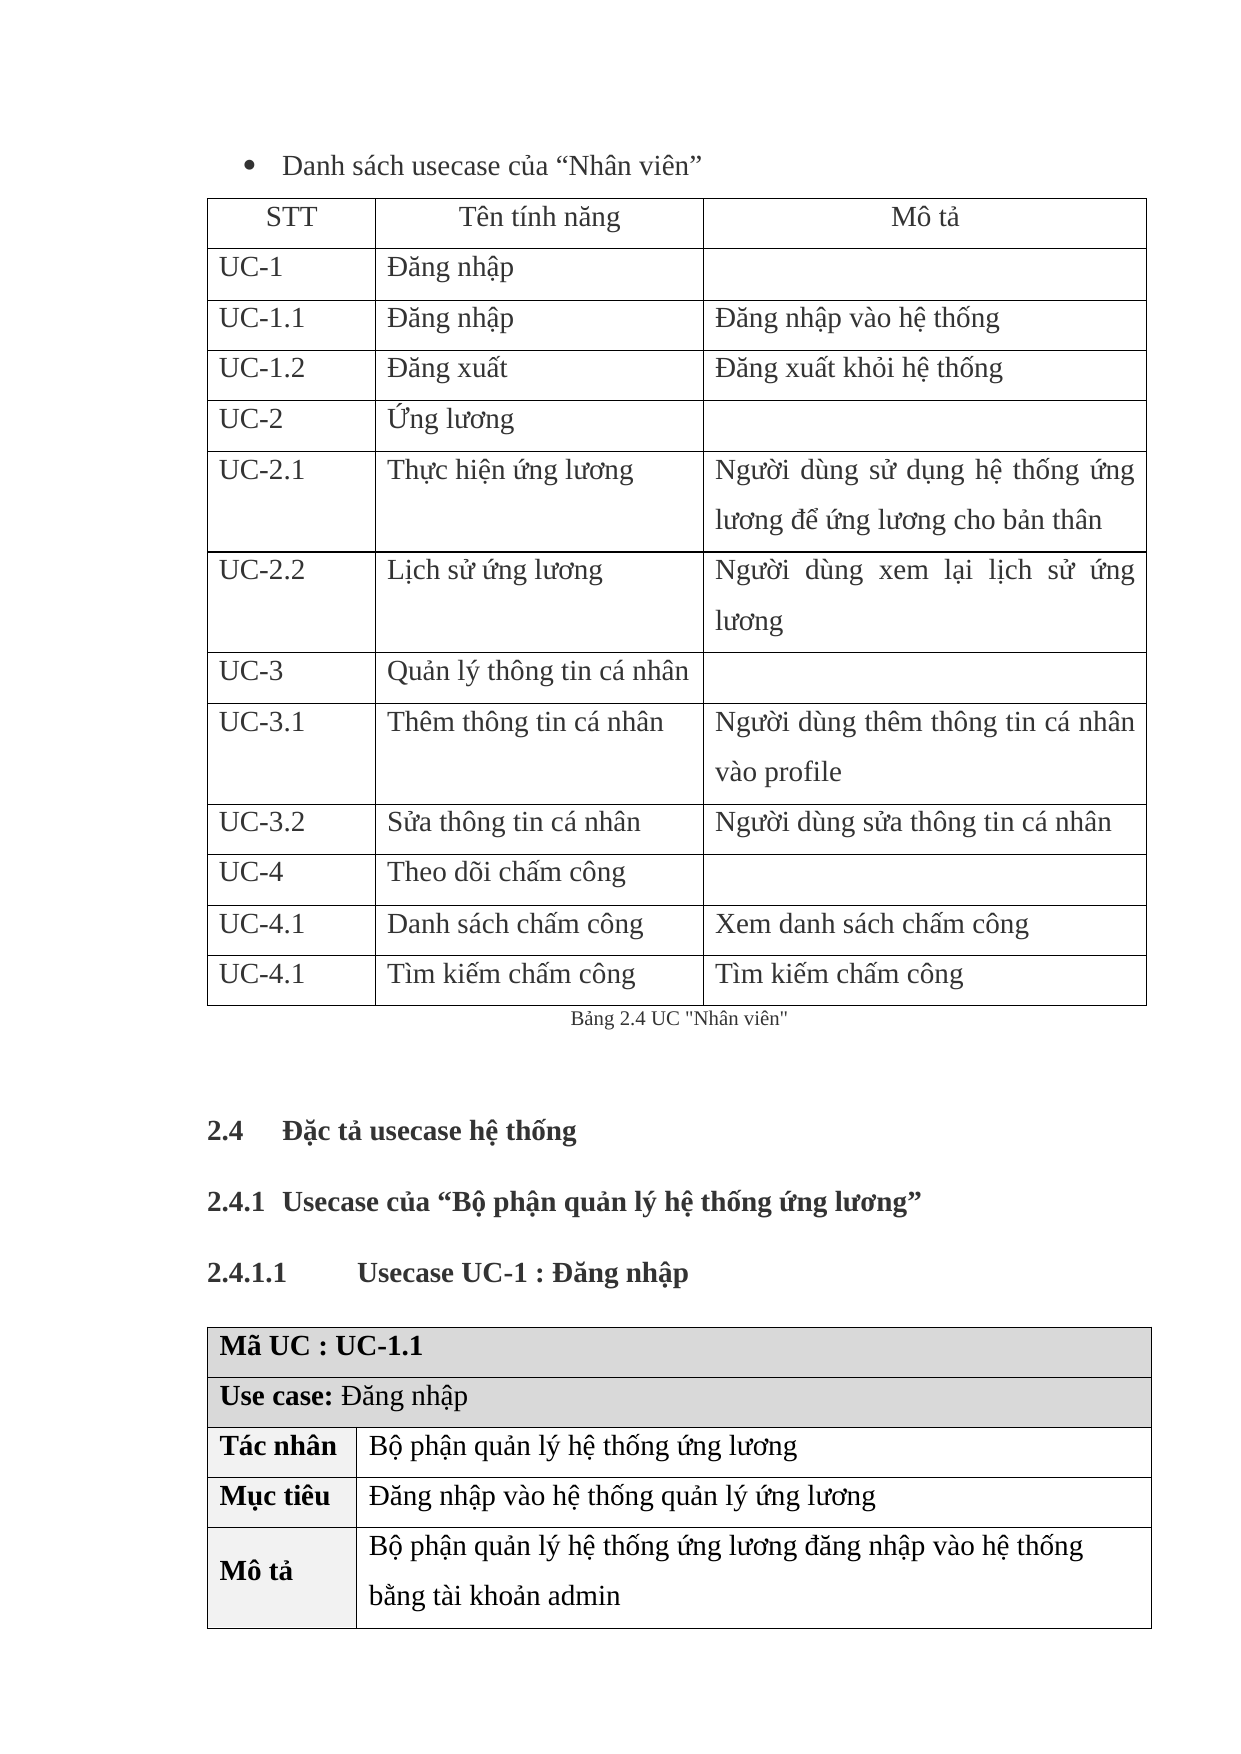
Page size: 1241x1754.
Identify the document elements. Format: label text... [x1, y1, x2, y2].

table_cell UC-4.1 [208, 906, 375, 955]
table_cell Use case: Đăng nhập [208, 1378, 1151, 1427]
table_cell Người dùng thêm thông tin cá nhân vào profile [704, 704, 1146, 803]
table_cell Thực hiện ứng lương [376, 452, 703, 551]
table_cell UC-3.1 [208, 704, 375, 803]
table_cell UC-1 [208, 249, 375, 299]
text Bảng . UC "Nhân viên" [207, 1006, 1152, 1030]
table_cell Tác nhân [208, 1428, 356, 1477]
table_cell Theo dõi chấm công [376, 855, 703, 905]
table_cell Người dùng sửa thông tin cá nhân [704, 805, 1146, 853]
table_cell Mô tả [208, 1528, 356, 1627]
table_cell [704, 653, 1146, 703]
subtitle Đặc tả usecase hệ thống [207, 1113, 1152, 1147]
table_cell UC-2.2 [208, 553, 375, 652]
table_cell UC-4.1 [208, 956, 375, 1005]
table_cell Ứng lương [376, 401, 703, 451]
subtitle Usecase của “Bộ phận quản lý hệ thống ứng lương” [207, 1184, 1152, 1218]
table_cell Mục tiêu [208, 1478, 356, 1527]
table_cell UC-1.1 [208, 301, 375, 349]
table_header Mã UC : UC-1.1 [208, 1328, 1151, 1377]
table_cell UC-2 [208, 401, 375, 451]
table_cell Bộ phận quản lý hệ thống ứng lương đăng nhập vào hệ thống bằng tài khoản admin [357, 1528, 1151, 1627]
table_cell Đăng nhập vào hệ thống [704, 301, 1146, 349]
table_cell UC-2.1 [208, 452, 375, 551]
table_cell Sửa thông tin cá nhân [376, 805, 703, 853]
table_cell Đăng nhập vào hệ thống quản lý ứng lương [357, 1478, 1151, 1527]
table_cell UC-4 [208, 855, 375, 905]
table_cell Xem danh sách chấm công [704, 906, 1146, 955]
table_header Tên tính năng [376, 199, 703, 248]
table_cell Người dùng sử dụng hệ thống ứng lương để ứng lương cho bản thân [704, 452, 1146, 551]
table_cell Đăng xuất [376, 351, 703, 400]
table_cell [704, 249, 1146, 299]
table_cell [704, 855, 1146, 905]
table_cell UC-3 [208, 653, 375, 703]
table_cell UC-1.2 [208, 351, 375, 400]
table_cell Đăng xuất khỏi hệ thống [704, 351, 1146, 400]
subtitle Usecase UC-1 : Đăng nhập [207, 1256, 1152, 1289]
table_cell [704, 401, 1146, 451]
table_header Mô tả [704, 199, 1146, 248]
table_cell Thêm thông tin cá nhân [376, 704, 703, 803]
table_cell Lịch sử ứng lương [376, 553, 703, 652]
table_cell Danh sách chấm công [376, 906, 703, 955]
table_cell Quản lý thông tin cá nhân [376, 653, 703, 703]
list Danh sách usecase của “Nhân viên” [244, 148, 1152, 181]
table_cell Tìm kiếm chấm công [704, 956, 1146, 1005]
table_cell Đăng nhập [376, 249, 703, 299]
table_cell Tìm kiếm chấm công [376, 956, 703, 1005]
table_cell Bộ phận quản lý hệ thống ứng lương [357, 1428, 1151, 1477]
table_header STT [208, 199, 375, 248]
table_cell UC-3.2 [208, 805, 375, 853]
table_cell Đăng nhập [376, 301, 703, 349]
table_cell Người dùng xem lại lịch sử ứng lương [704, 553, 1146, 652]
